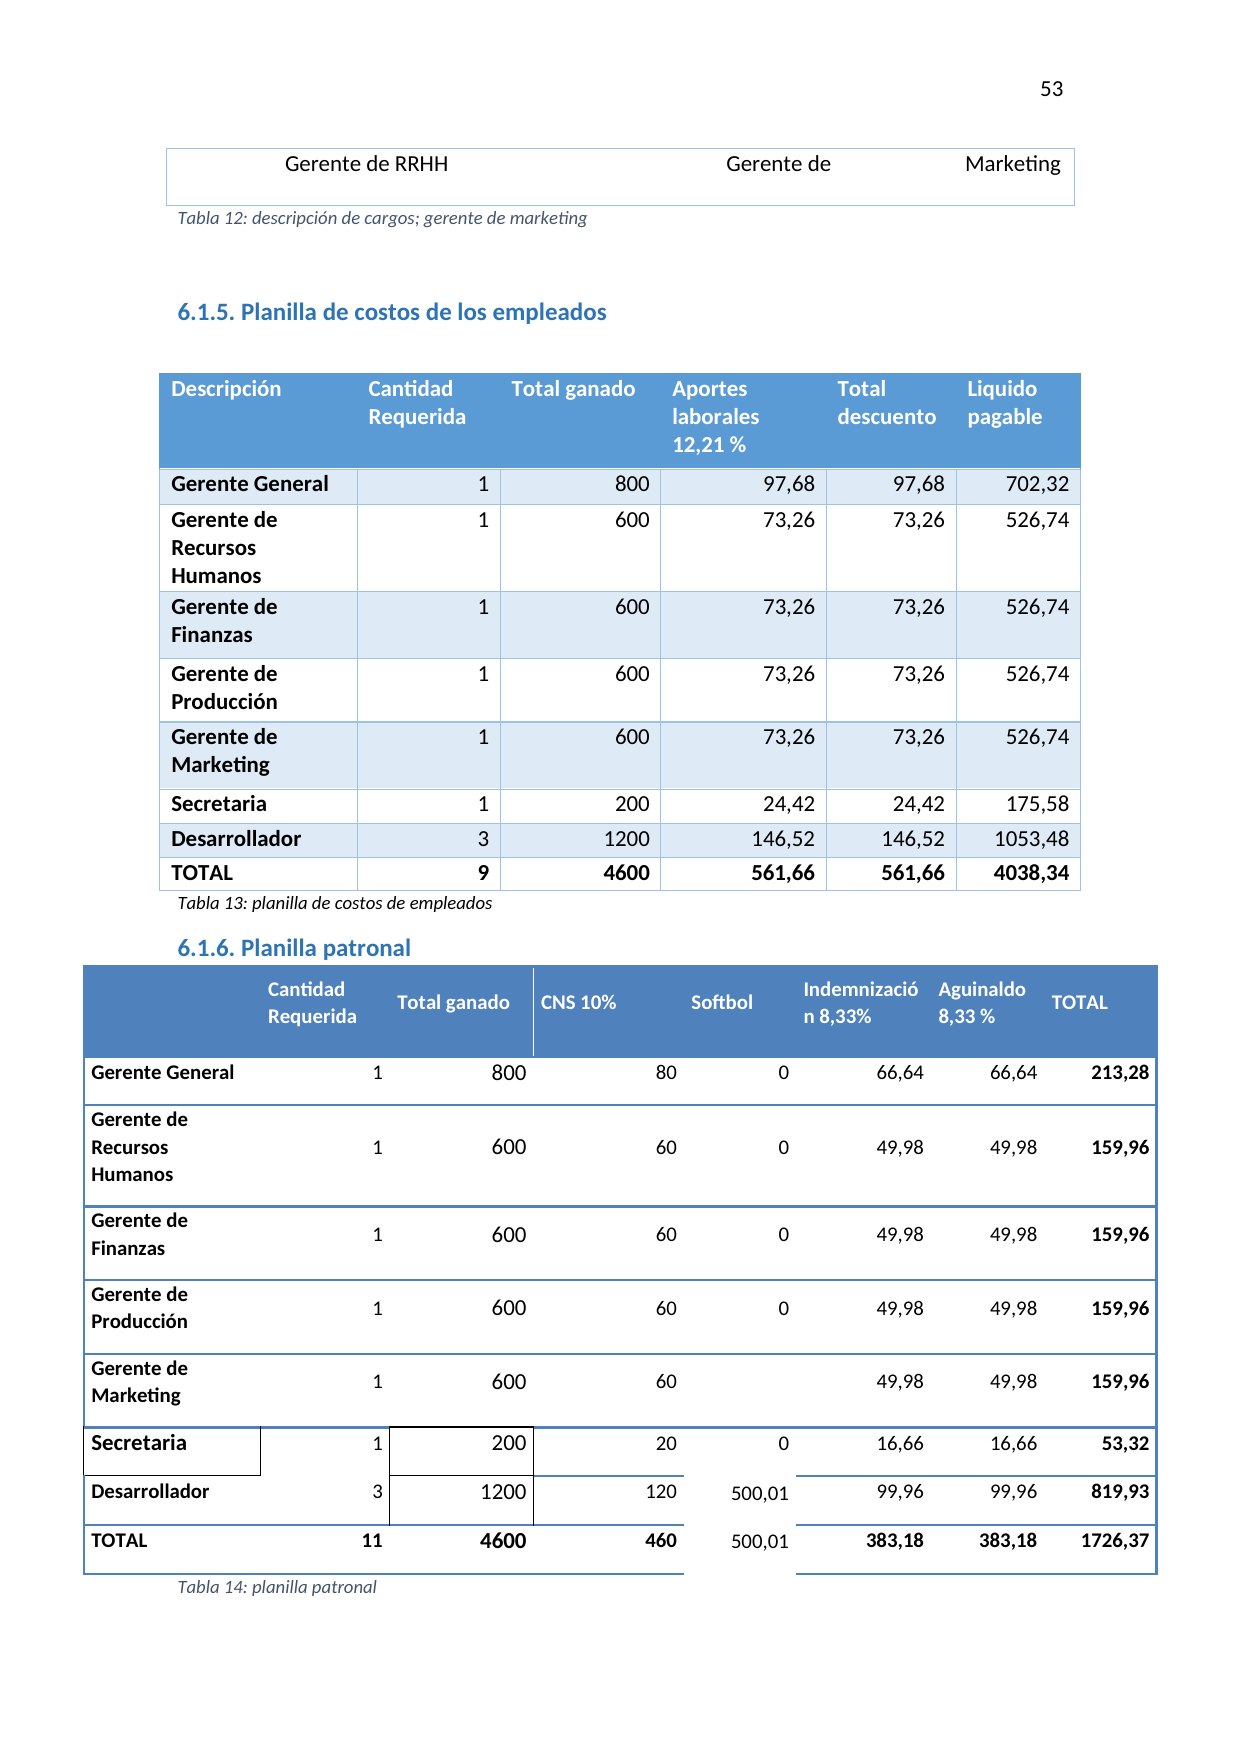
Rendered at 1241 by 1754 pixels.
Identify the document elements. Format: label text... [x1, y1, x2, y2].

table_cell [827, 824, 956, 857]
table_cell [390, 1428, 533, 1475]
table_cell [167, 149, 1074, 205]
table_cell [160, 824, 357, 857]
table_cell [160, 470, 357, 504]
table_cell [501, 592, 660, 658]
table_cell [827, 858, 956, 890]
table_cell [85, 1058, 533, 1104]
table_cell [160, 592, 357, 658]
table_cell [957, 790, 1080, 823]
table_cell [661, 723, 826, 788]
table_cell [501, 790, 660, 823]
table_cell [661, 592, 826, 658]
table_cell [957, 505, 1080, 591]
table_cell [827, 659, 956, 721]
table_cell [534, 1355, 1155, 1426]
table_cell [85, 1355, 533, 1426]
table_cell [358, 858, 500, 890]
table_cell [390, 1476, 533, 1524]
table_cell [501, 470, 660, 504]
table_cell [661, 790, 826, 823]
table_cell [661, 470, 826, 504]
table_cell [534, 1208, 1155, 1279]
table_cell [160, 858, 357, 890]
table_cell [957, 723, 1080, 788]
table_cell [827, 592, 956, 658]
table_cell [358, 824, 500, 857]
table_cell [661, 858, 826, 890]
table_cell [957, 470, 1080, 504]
subtitle 6.1.6. Planilla patronal [177, 932, 1063, 963]
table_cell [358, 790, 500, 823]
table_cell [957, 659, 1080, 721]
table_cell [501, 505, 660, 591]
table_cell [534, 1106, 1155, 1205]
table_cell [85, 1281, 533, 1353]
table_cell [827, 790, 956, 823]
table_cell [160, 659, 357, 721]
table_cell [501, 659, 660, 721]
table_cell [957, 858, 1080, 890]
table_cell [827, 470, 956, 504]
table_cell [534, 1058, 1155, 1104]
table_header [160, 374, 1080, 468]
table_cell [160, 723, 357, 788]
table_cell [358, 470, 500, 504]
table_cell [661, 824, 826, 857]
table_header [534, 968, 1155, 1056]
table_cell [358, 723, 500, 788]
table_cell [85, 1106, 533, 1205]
subtitle 6.1.5. Planilla de costos de los empleados [177, 296, 1063, 327]
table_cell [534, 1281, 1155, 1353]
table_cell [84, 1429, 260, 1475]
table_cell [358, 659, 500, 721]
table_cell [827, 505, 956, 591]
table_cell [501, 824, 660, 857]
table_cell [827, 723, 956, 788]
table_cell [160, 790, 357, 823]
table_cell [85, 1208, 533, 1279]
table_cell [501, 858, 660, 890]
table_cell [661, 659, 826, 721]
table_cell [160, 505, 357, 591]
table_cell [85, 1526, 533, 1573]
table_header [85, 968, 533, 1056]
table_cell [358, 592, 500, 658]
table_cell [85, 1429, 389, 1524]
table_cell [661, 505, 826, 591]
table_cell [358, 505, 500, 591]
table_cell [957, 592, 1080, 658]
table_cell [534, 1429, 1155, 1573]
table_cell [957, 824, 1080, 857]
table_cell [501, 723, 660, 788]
